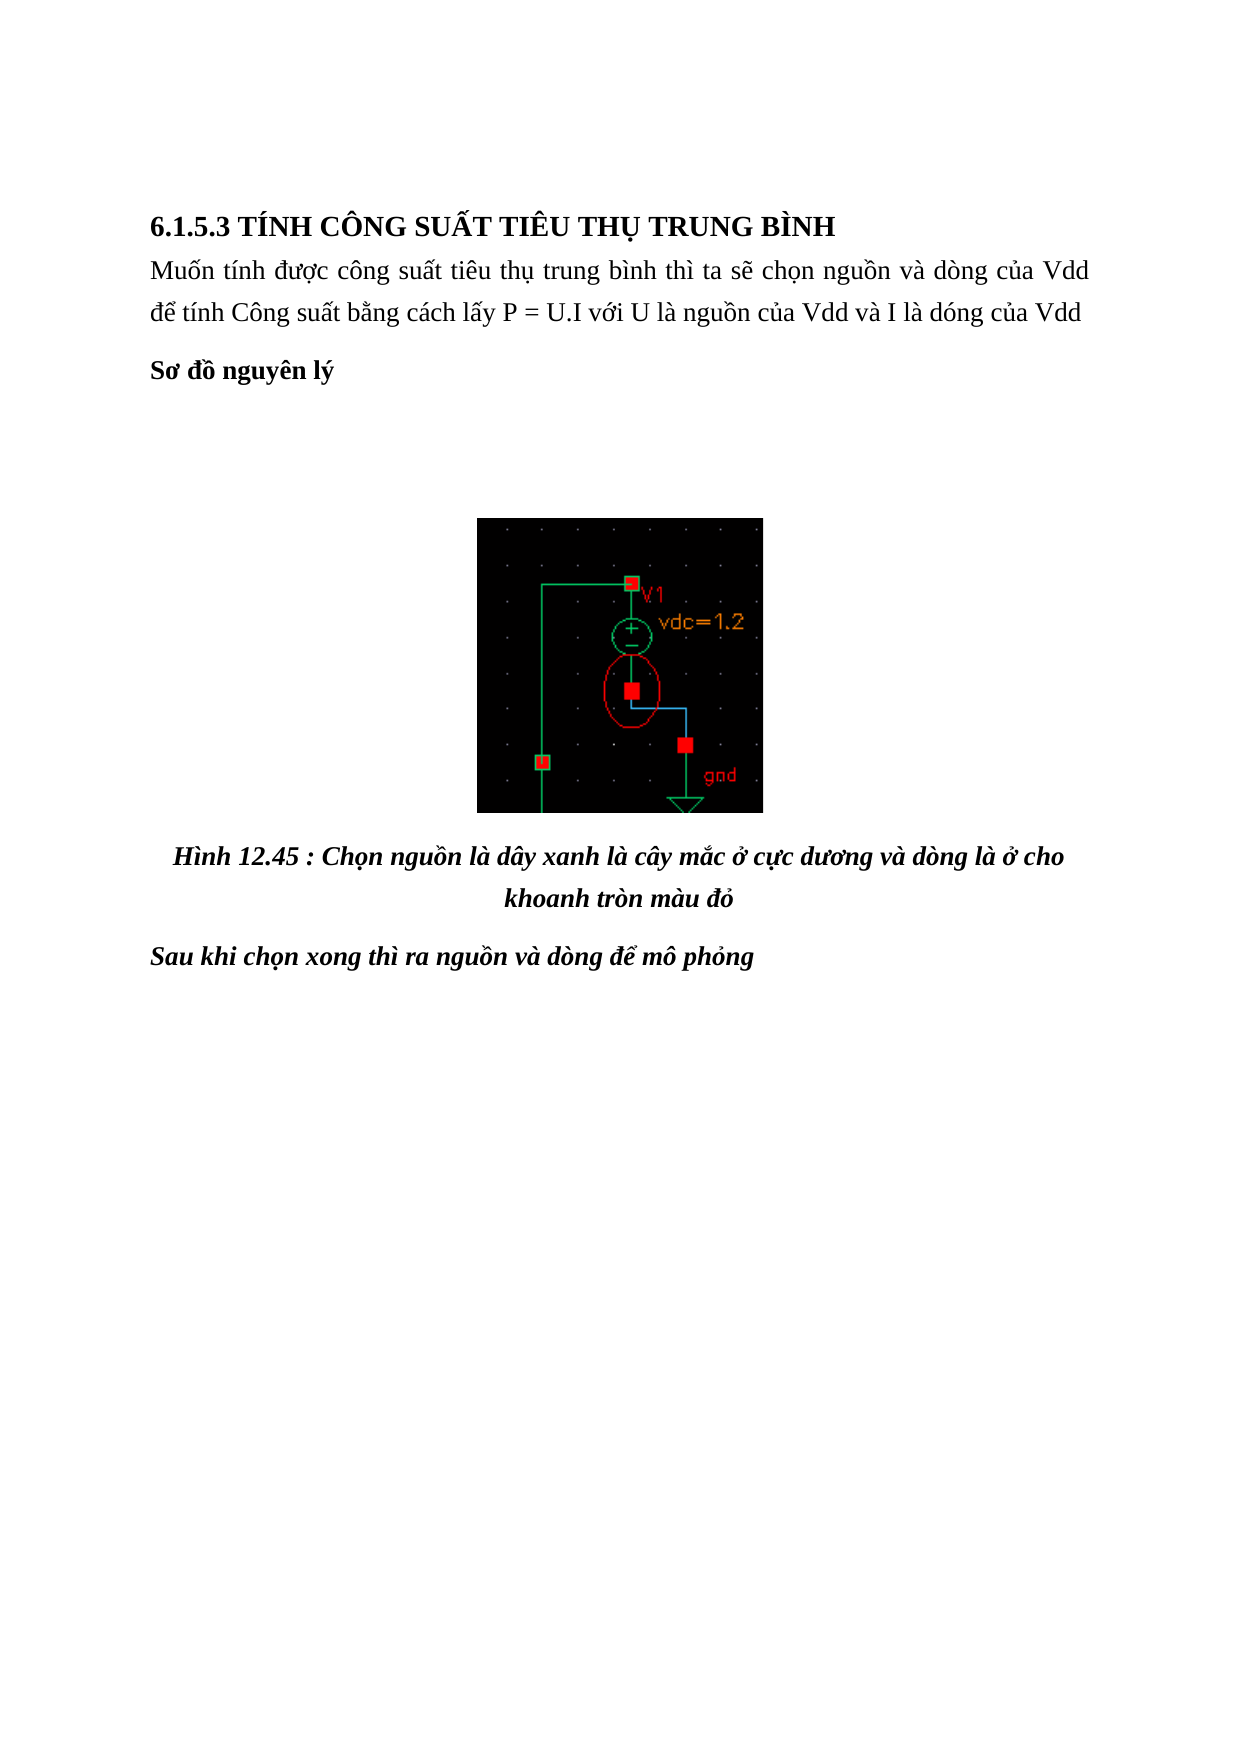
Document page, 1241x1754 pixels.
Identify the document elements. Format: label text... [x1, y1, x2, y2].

text Muốn tính được công suất tiêu thụ trung bình thì ta sẽ chọn nguồn và dòng của Vdd để tính Công suất bằng cách lấy P = U.I với U là nguồn của Vdd và I là dóng của Vdd [150, 254, 1090, 327]
text Sau khi chọn xong thì ra nguồn và dòng để mô phỏng [150, 940, 1090, 972]
text Sơ đồ nguyên lý [150, 354, 1090, 386]
picture [477, 518, 764, 813]
text Hình 12.45 : Chọn nguồn là dây xanh là cây mắc ở cực dương và dòng là ở cho khoanh tròn màu đỏ [150, 840, 1090, 913]
subtitle 6.1.5.3 TÍNH CÔNG SUẤT TIÊU THỤ TRUNG BÌNH [150, 209, 1090, 242]
